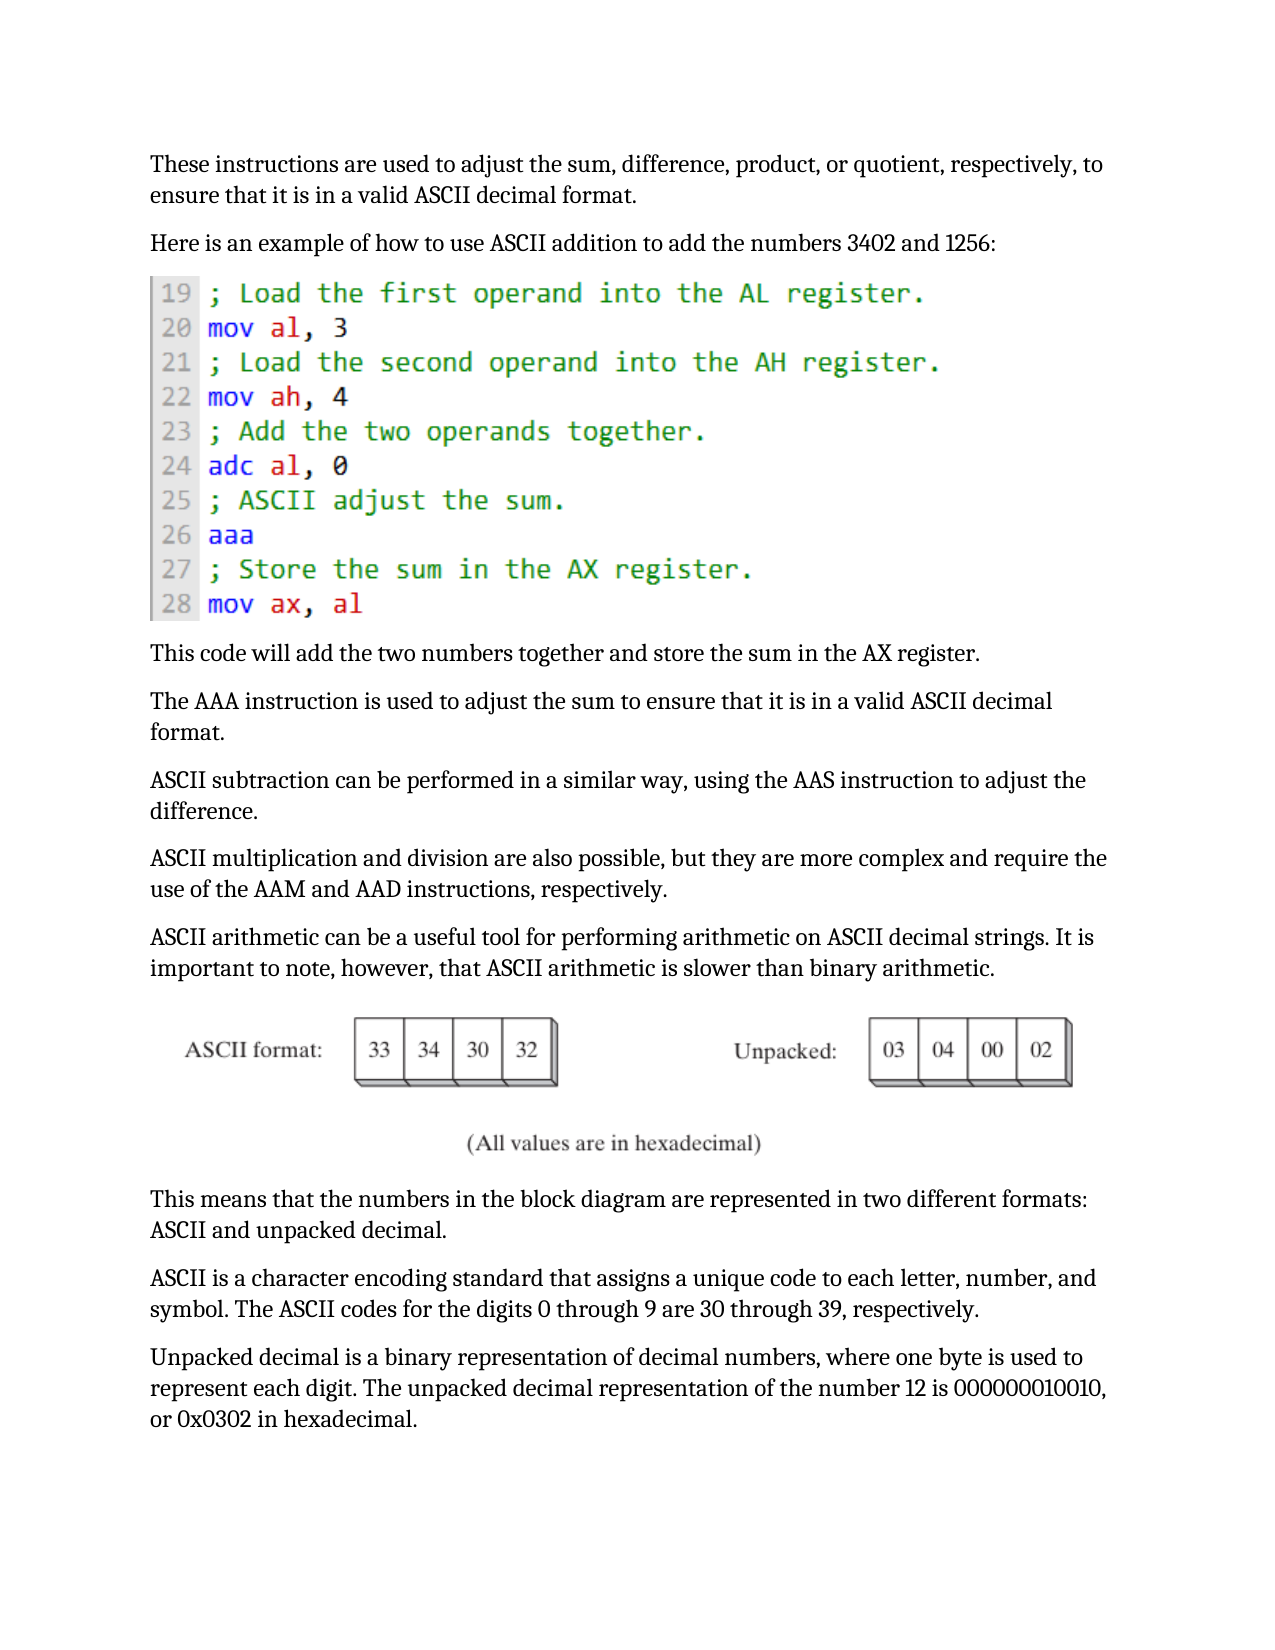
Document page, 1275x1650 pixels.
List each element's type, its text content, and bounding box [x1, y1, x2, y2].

text Here is an example of how to use ASCII addition to add the numbers 3402 and 1256: [150, 229, 1125, 257]
text ASCII subtraction can be performed in a similar way, using the AAS instruction to adjust the difference. [150, 766, 1125, 825]
text ASCII multiplication and division are also possible, but they are more complex and require the use of the AAM and AAD instructions, respectively. [150, 844, 1125, 904]
text ASCII is a character encoding standard that assigns a unique code to each letter, number, and symbol. The ASCII codes for the digits 0 through 9 are 30 through 39, respectively. [150, 1264, 1125, 1324]
picture [150, 1001, 1125, 1167]
text These instructions are used to adjust the sum, difference, product, or quotient, respectively, to ensure that it is in a valid ASCII decimal format. [150, 150, 1125, 210]
text This means that the numbers in the block diagram are represented in two different formats: ASCII and unpacked decimal. [150, 1185, 1125, 1245]
text ASCII arithmetic can be a useful tool for performing arithmetic on ASCII decimal strings. It is important to note, however, that ASCII arithmetic is slower than binary arithmetic. [150, 923, 1125, 983]
text Unpacked decimal is a binary representation of decimal numbers, where one byte is used to represent each digit. The unpacked decimal representation of the number 12 is 000000010010, or 0x0302 in hexadecimal. [150, 1343, 1125, 1434]
picture [150, 276, 960, 621]
text The AAA instruction is used to adjust the sum to ensure that it is in a valid ASCII decimal format. [150, 687, 1125, 747]
text This code will add the two numbers together and store the sum in the AX register. [150, 639, 1125, 668]
